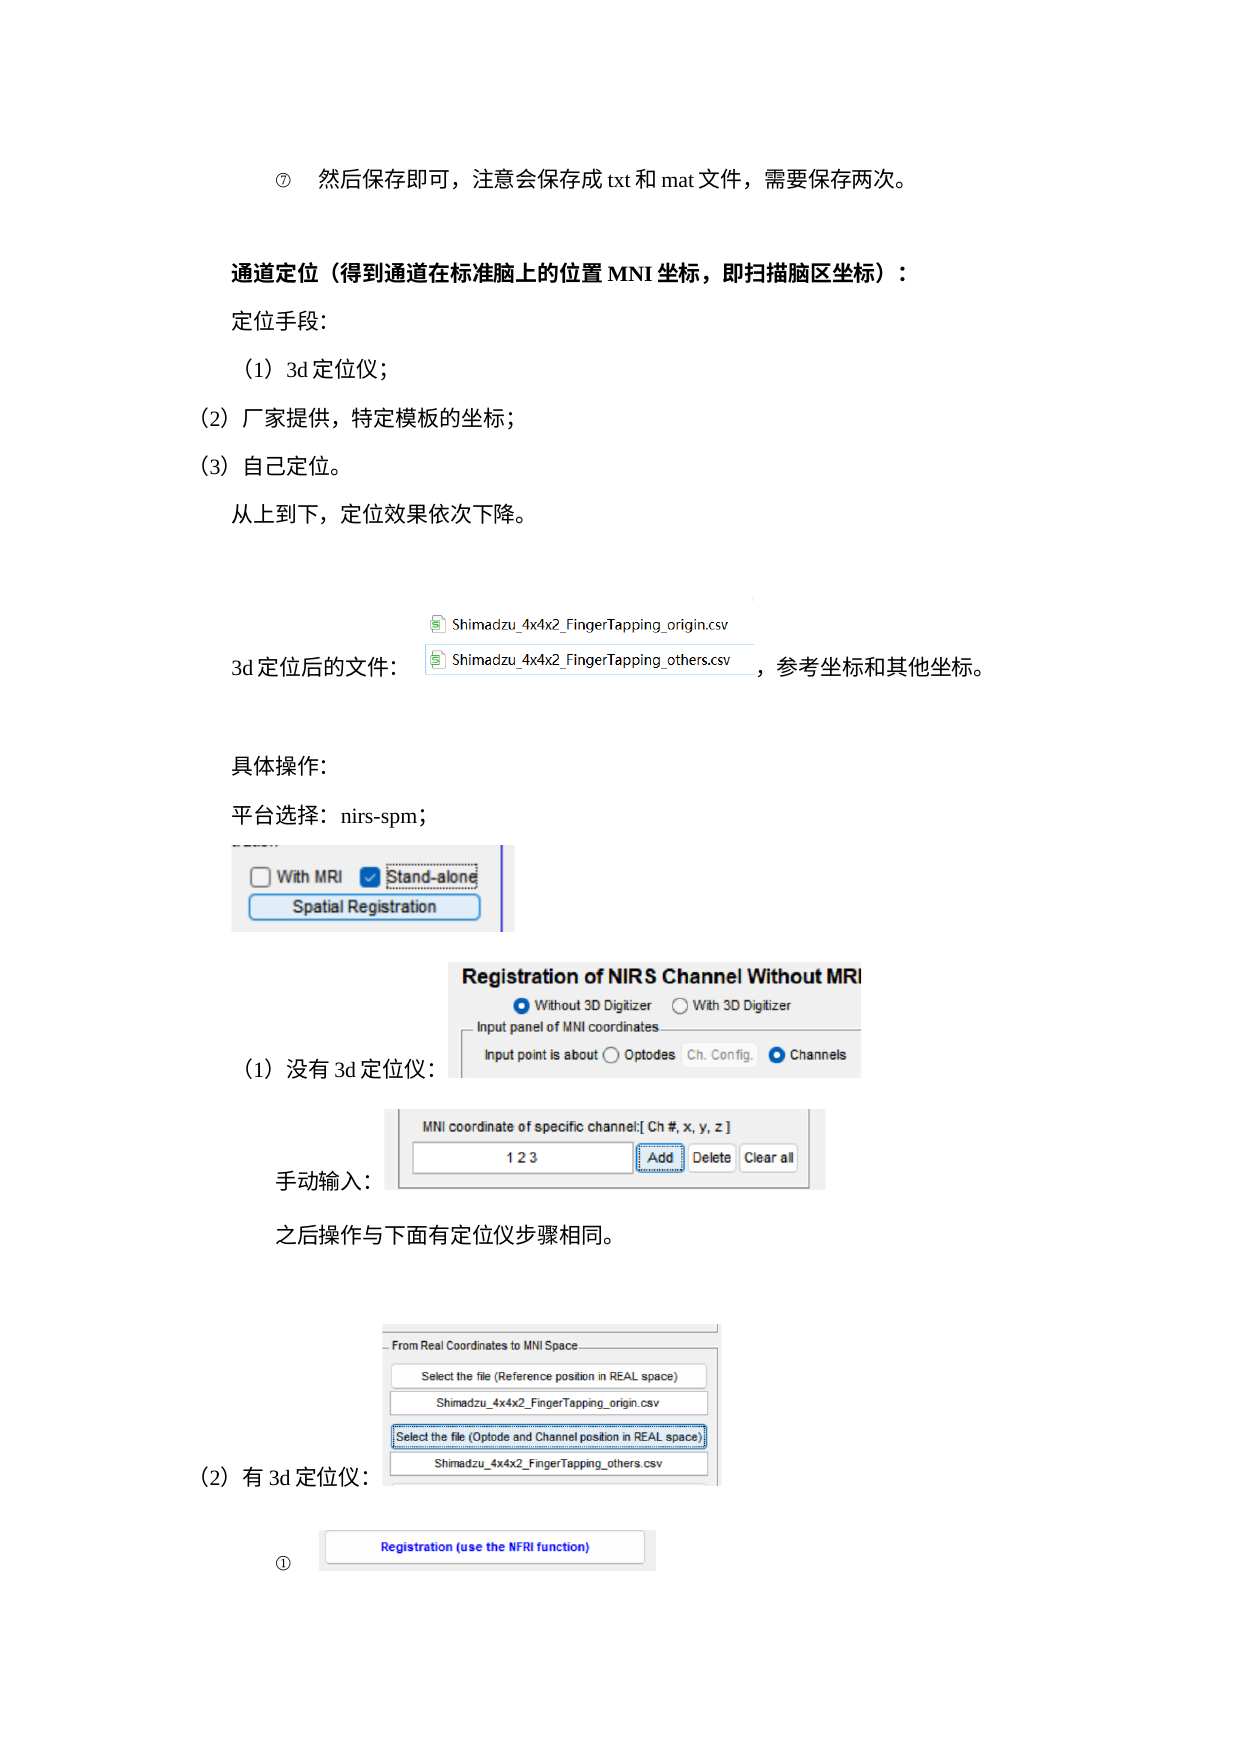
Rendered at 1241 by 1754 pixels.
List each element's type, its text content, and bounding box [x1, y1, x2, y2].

list 平台选择：nirs-spm； [187, 797, 1053, 830]
list 通道定位（得到通道在标准脑上的位置MNI坐标，即扫描脑区坐标）： [231, 255, 1053, 288]
picture [384, 1109, 826, 1190]
picture [318, 1530, 655, 1571]
list 自己定位。 [187, 449, 1053, 481]
picture [382, 1324, 722, 1486]
picture [447, 962, 862, 1078]
picture [410, 597, 755, 675]
list 厂家提供，特定模板的坐标； [187, 400, 1053, 433]
picture [231, 845, 515, 932]
list 从上到下，定位效果依次下降。 [187, 497, 1053, 529]
list （1）3d定位仪； [187, 352, 1053, 384]
list 定位手段： [231, 304, 1053, 336]
list 具体操作： [187, 749, 1053, 781]
list 然后保存即可，注意会保存成txt和mat文件，需要保存两次。 [231, 162, 1053, 194]
list 之后操作与下面有定位仪步骤相同。 [231, 1217, 1053, 1250]
